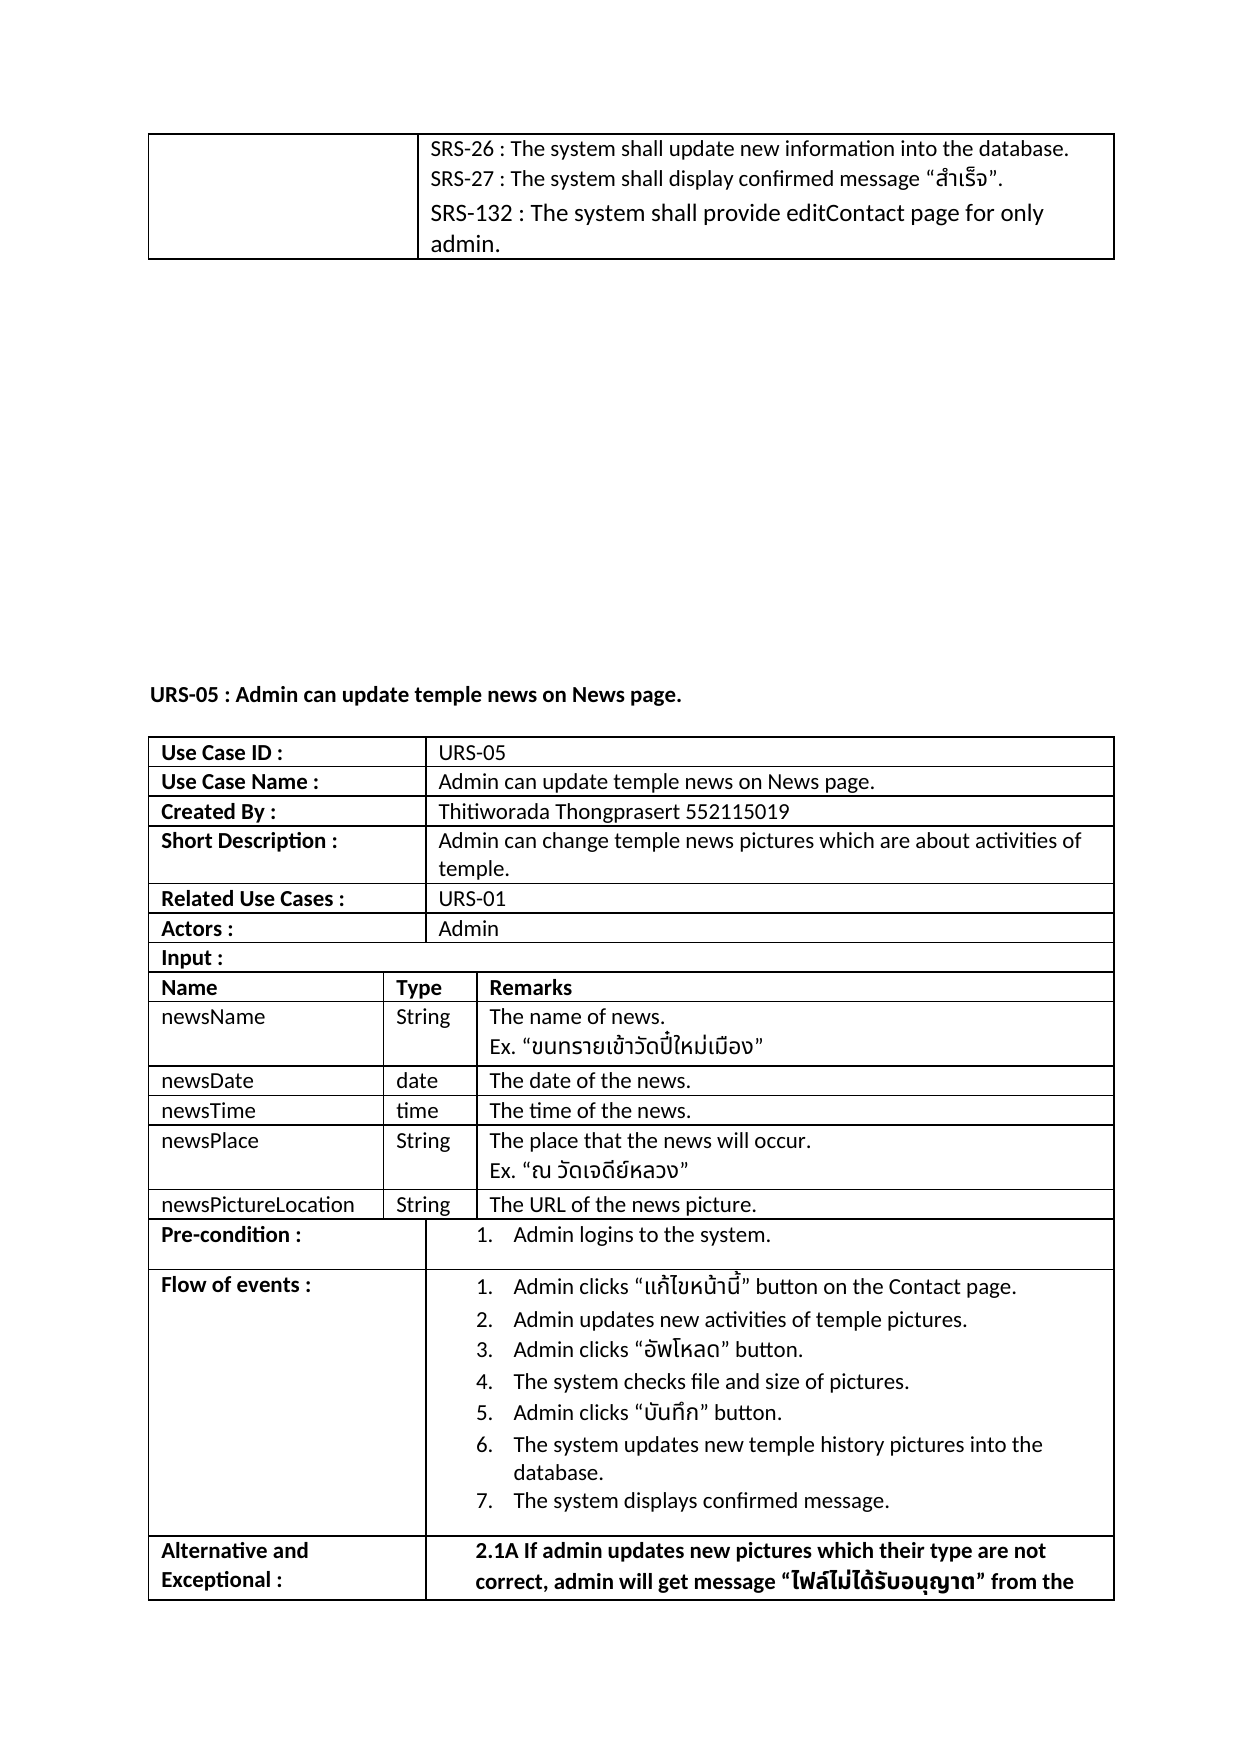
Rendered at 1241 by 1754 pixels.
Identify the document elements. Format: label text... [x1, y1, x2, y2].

table_cell Flow of events : [149, 1270, 425, 1535]
table_cell Name [149, 973, 383, 1001]
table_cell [419, 135, 1113, 258]
table_cell Admin [427, 914, 1113, 942]
table_cell newsDate [149, 1067, 383, 1095]
table_cell Short Description : [149, 827, 425, 882]
table_cell Use Case Name : [149, 767, 425, 795]
table_cell The URL of the news picture. [478, 1190, 1113, 1218]
table_cell String [384, 1190, 476, 1218]
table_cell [149, 135, 417, 258]
table_cell newsTime [149, 1096, 383, 1124]
table_cell The time of the news. [478, 1096, 1113, 1124]
table_cell URS-01 [427, 884, 1113, 912]
table_cell Admin can update temple news on News page. [427, 767, 1113, 795]
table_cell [149, 1537, 425, 1599]
table_cell Admin clicks “แก้ไขหน้านี้” button on the Contact page. Admin updates new activities of temple pictures. Admin clicks “อัพโหลด” button. The system checks file and size of pictures. Admin clicks “บันทึก” button. The system updates new temple history pictures into the database. The system displays confirmed message. [427, 1270, 1113, 1535]
table_cell newsName [149, 1002, 383, 1065]
table_cell Pre-condition : [149, 1220, 425, 1268]
table_cell The place that the news will occur. Ex. “ณ วัดเจดีย์หลวง” [478, 1126, 1113, 1188]
table_cell Related Use Cases : [149, 884, 425, 912]
table_cell Admin can change temple news pictures which are about activities of temple. [427, 827, 1113, 882]
table_cell newsPictureLocation [149, 1190, 383, 1218]
table_cell Thitiworada Thongprasert 552115019 [427, 797, 1113, 825]
table_cell String [384, 1126, 476, 1188]
table_cell Admin logins to the system. [427, 1220, 1113, 1268]
table_cell Actors : [149, 914, 425, 942]
table_cell Remarks [478, 973, 1113, 1001]
table_cell The date of the news. [478, 1067, 1113, 1095]
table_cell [427, 1537, 1113, 1599]
table_cell Type [384, 973, 476, 1001]
table_cell time [384, 1096, 476, 1124]
table_cell The name of news. Ex. “ขนทรายเข้าวัดปี๋ใหม่เมือง” [478, 1002, 1113, 1065]
table_cell newsPlace [149, 1126, 383, 1188]
text URS-05 : Admin can update temple news on News page. [150, 680, 1090, 708]
table_cell Input : [149, 943, 1113, 971]
table_cell String [384, 1002, 476, 1065]
table_header Use Case ID : [149, 738, 425, 766]
table_cell Created By : [149, 797, 425, 825]
table_header URS-05 [427, 738, 1113, 766]
table_cell date [384, 1067, 476, 1095]
